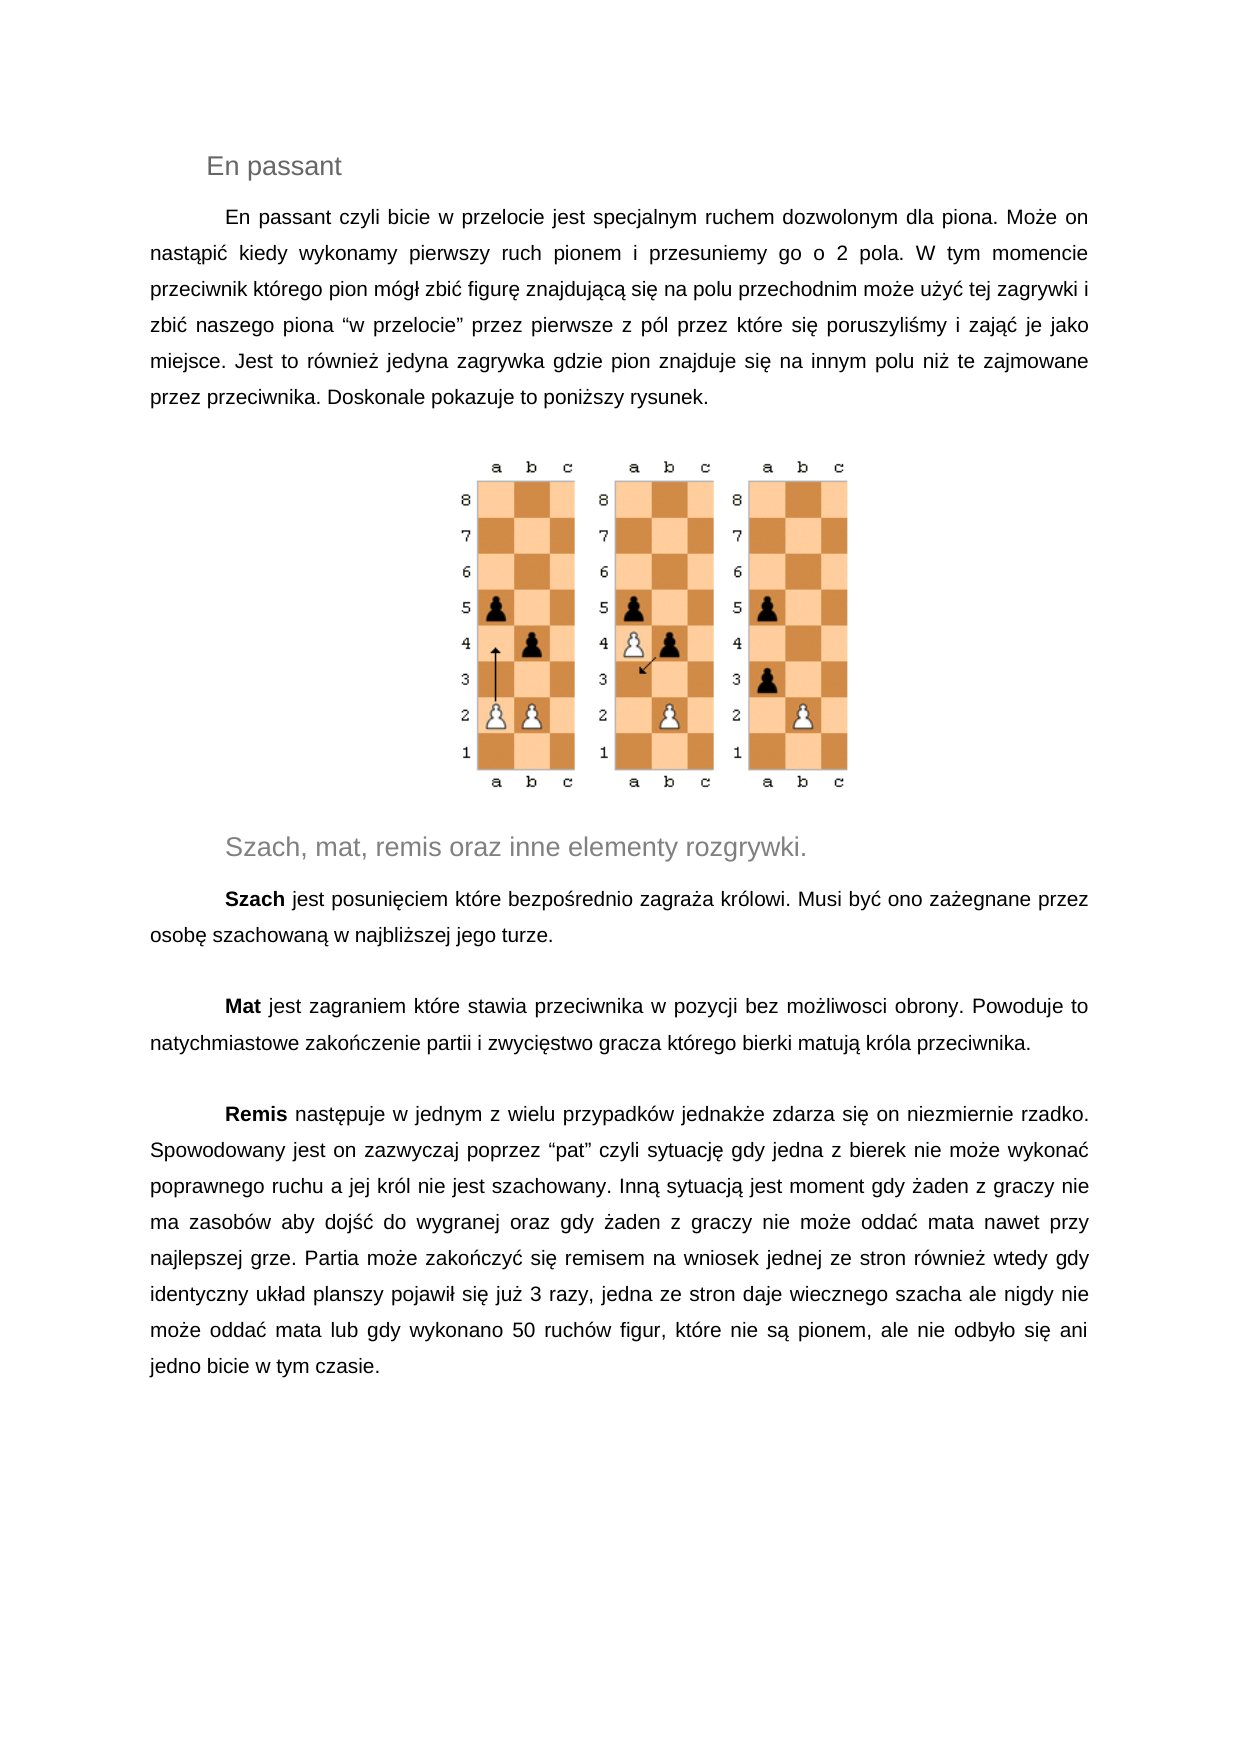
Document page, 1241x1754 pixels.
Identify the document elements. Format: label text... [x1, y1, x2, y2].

text En passant czyli bicie w przelocie jest specjalnym ruchem dozwolonym dla piona. Może on nastąpić kiedy wykonamy pierwszy ruch pionem i przesuniemy go o 2 pola. W tym momencie przeciwnik którego pion mógł zbić figurę znajdującą się na polu przechodnim może użyć tej zagrywki i zbić naszego piona “w przelocie” przez pierwsze z pól przez które się poruszyliśmy i zająć je jako miejsce. Jest to również jedyna zagrywka gdzie pion znajduje się na innym polu niż te zajmowane przez przeciwnika. Doskonale pokazuje to poniższy rysunek. [150, 205, 1090, 409]
subtitle Szach, mat, remis oraz inne elementy rozgrywki. [150, 831, 1090, 863]
text Szach jest posunięciem które bezpośrednio zagraża królowi. Musi być ono zażegnane przez osobę szachowaną w najbliższej jego turze. [150, 887, 1090, 946]
subtitle En passant [150, 150, 1090, 181]
picture [451, 456, 864, 794]
text Remis następuje w jednym z wielu przypadków jednakże zdarza się on niezmiernie rzadko. Spowodowany jest on zazwyczaj poprzez “pat” czyli sytuację gdy jedna z bierek nie może wykonać poprawnego ruchu a jej król nie jest szachowany. Inną sytuacją jest moment gdy żaden z graczy nie ma zasobów aby dojść do wygranej oraz gdy żaden z graczy nie może oddać mata nawet przy najlepszej grze. Partia może zakończyć się remisem na wniosek jednej ze stron również wtedy gdy identyczny układ planszy pojawił się już 3 razy, jedna ze stron daje wiecznego szacha ale nigdy nie może oddać mata lub gdy wykonano 50 ruchów figur, które nie są pionem, ale nie odbyło się ani jedno bicie w tym czasie. [150, 1102, 1090, 1378]
text Mat jest zagraniem które stawia przeciwnika w pozycji bez możliwosci obrony. Powoduje to natychmiastowe zakończenie partii i zwycięstwo gracza którego bierki matują króla przeciwnika. [150, 994, 1090, 1054]
